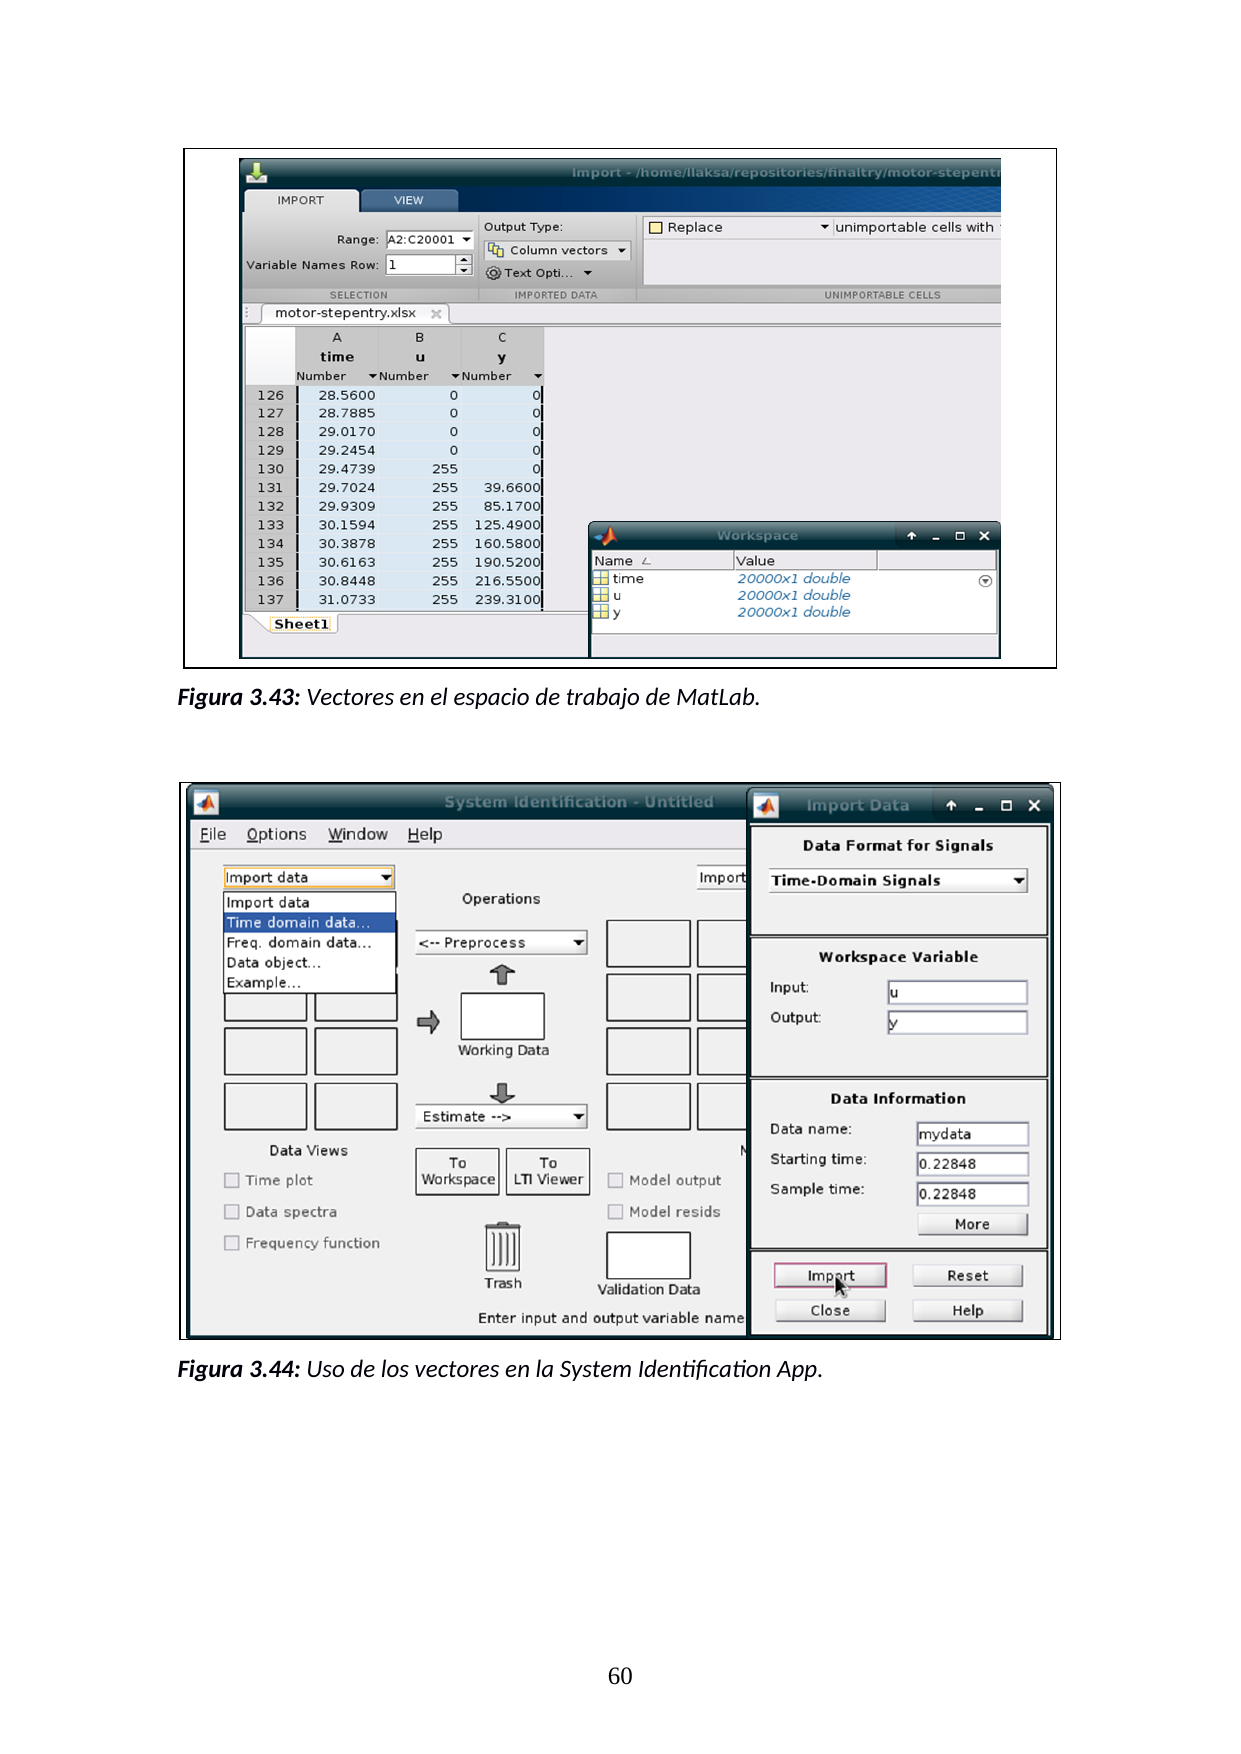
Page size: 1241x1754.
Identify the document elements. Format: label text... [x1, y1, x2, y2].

picture [186, 783, 1054, 1339]
picture [239, 158, 1001, 659]
